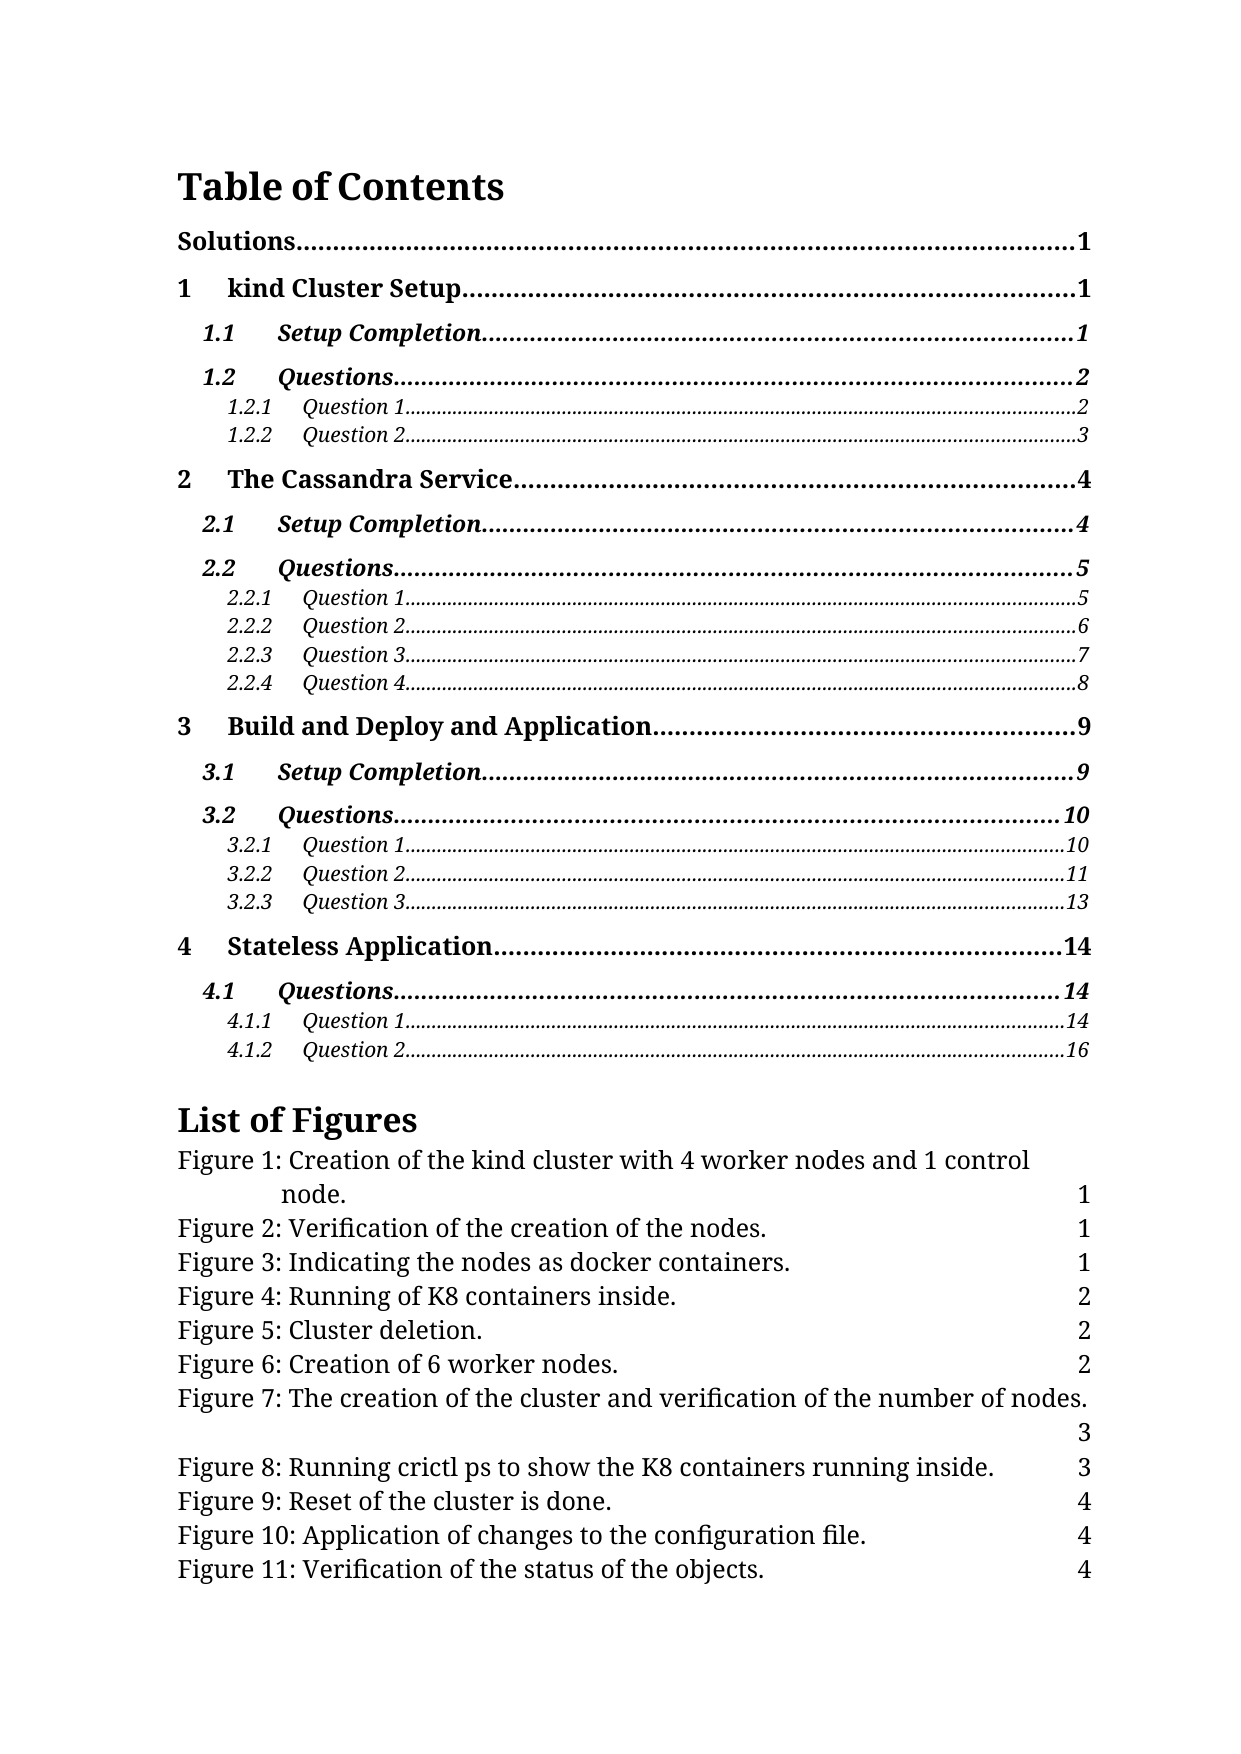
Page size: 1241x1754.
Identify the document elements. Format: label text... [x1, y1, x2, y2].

text 4.1.2 Question 2 16 [227, 1035, 1092, 1063]
text 3.2 Questions 10 [202, 799, 1092, 831]
text Figure 3: Indicating the nodes as docker containers. 1 [177, 1245, 1092, 1279]
text Table of Contents [177, 160, 1092, 211]
text Figure 4: Running of K8 containers inside. 2 [177, 1279, 1092, 1313]
text 4 Stateless Application 14 [177, 928, 1092, 962]
text Figure 7: The creation of the cluster and verification of the number of nodes. 3 [177, 1381, 1092, 1449]
text 2.2.2 Question 2 6 [227, 611, 1092, 640]
text Solutions 1 [177, 224, 1092, 258]
text 1.1 Setup Completion 1 [202, 317, 1092, 348]
text 3.2.3 Question 3 13 [227, 887, 1092, 916]
text Figure 9: Reset of the cluster is done. 4 [177, 1483, 1092, 1517]
text 1.2.1 Question 1 2 [227, 392, 1092, 420]
text 2 The Cassandra Service 4 [177, 461, 1092, 495]
text Figure 11: Verification of the status of the objects. 4 [177, 1551, 1092, 1585]
text 2.2.4 Question 4 8 [227, 668, 1092, 697]
text Figure 2: Verification of the creation of the nodes. 1 [177, 1211, 1092, 1245]
text 1 kind Cluster Setup 1 [177, 270, 1092, 304]
text 4.1.1 Question 1 14 [227, 1006, 1092, 1035]
text 3.1 Setup Completion 9 [202, 756, 1092, 787]
text Figure 6: Creation of 6 worker nodes. 2 [177, 1347, 1092, 1381]
text 3 Build and Deploy and Application 9 [177, 709, 1092, 743]
text 2.1 Setup Completion 4 [202, 508, 1092, 539]
text Figure 10: Application of changes to the configuration file. 4 [177, 1517, 1092, 1551]
text 1.2 Questions 2 [202, 361, 1092, 392]
text 2.2.3 Question 3 7 [227, 640, 1092, 668]
text 4.1 Questions 14 [202, 975, 1092, 1006]
text Figure 1: Creation of the kind cluster with 4 worker nodes and 1 control node. 1 [177, 1143, 1092, 1211]
text Figure 5: Cluster deletion. 2 [177, 1313, 1092, 1347]
text 1.2.2 Question 2 3 [227, 420, 1092, 449]
text 3.2.2 Question 2 11 [227, 859, 1092, 887]
text 3.2.1 Question 1 10 [227, 831, 1092, 859]
text Figure 8: Running crictl ps to show the K8 containers running inside. 3 [177, 1449, 1092, 1483]
text 2.2 Questions 5 [202, 552, 1092, 583]
text List of Figures [177, 1097, 1092, 1143]
text 2.2.1 Question 1 5 [227, 583, 1092, 611]
